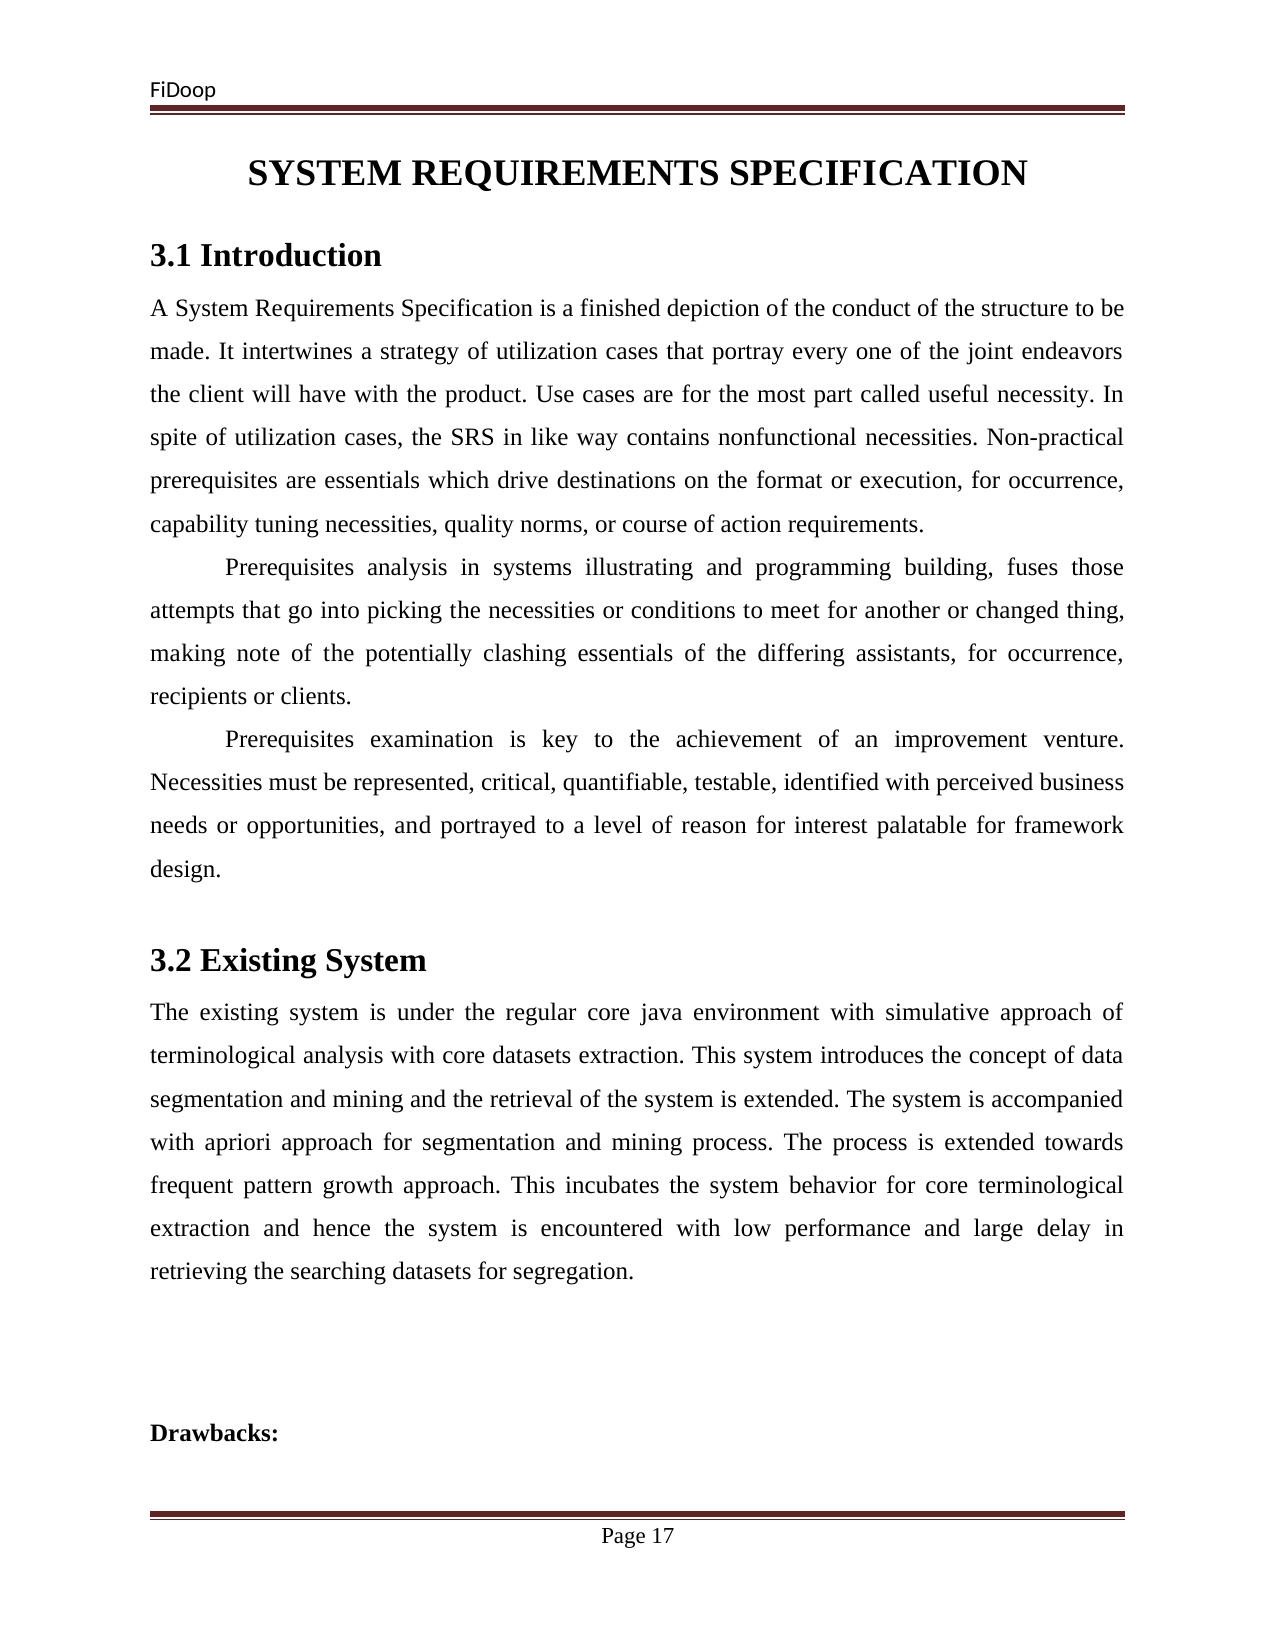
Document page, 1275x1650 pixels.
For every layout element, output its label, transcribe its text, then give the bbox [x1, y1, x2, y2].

text A. System Re.quirements Specifica.tion is a finished depiction o.f t.he conduct of the structure to be made. It intertwines a strategy of utilization cases that portray every one of the joint endeavors the client will have with the product. Use cases are for the most part called useful necessity. In spite of utilization cases, the SRS in like way contains nonfunctional necessities. Non-practical prerequisites are essentials which drive destinations on the format or execution, for occurrence, capability tuning necessities, quality norms, or course of action requirements. [150, 293, 1125, 537]
text 3.1 Int.roduction [150, 236, 1125, 274]
text Prerequisites analysis in systems illustrating and programming building, fuses those attempts tha.t go in.to picking t.he necessities or cond.itions t.o mee.t fo.r a.nother or changed th.ing, ma.king not.e of t.he potentially clashing essentials of the differing assistants, for occurrence, recipients or clients. [150, 552, 1125, 710]
text 3.2 Existing System [150, 940, 1125, 978]
text Drawbacks: [150, 1408, 1125, 1449]
text The existing system is under the regular core java environment with simulative approach of terminological analysis with core datasets extraction. This system introduces the concept of data segmentation and mining and the retrieval of the system is extended. The system is accompanied with apriori approach for segmentation and mining process. The process is extended towards frequent pattern growth approach. This incubates the system behavior for core terminological extraction and hence the system is encountered with low performance and large delay in retrieving the searching datasets for segregation. [150, 997, 1125, 1285]
text Prerequisites examination is key to the achievement of an improvement venture. Necessities must be represented, critical, quantifiable, testable, identified with perceived business nee.ds or oppor.tunities, an.d portrayed to a level of reason for interest palatable for framework design. [150, 724, 1125, 882]
text SYSTE.M REQUIREMENTS SPECIFI.CATION [150, 150, 1125, 193]
